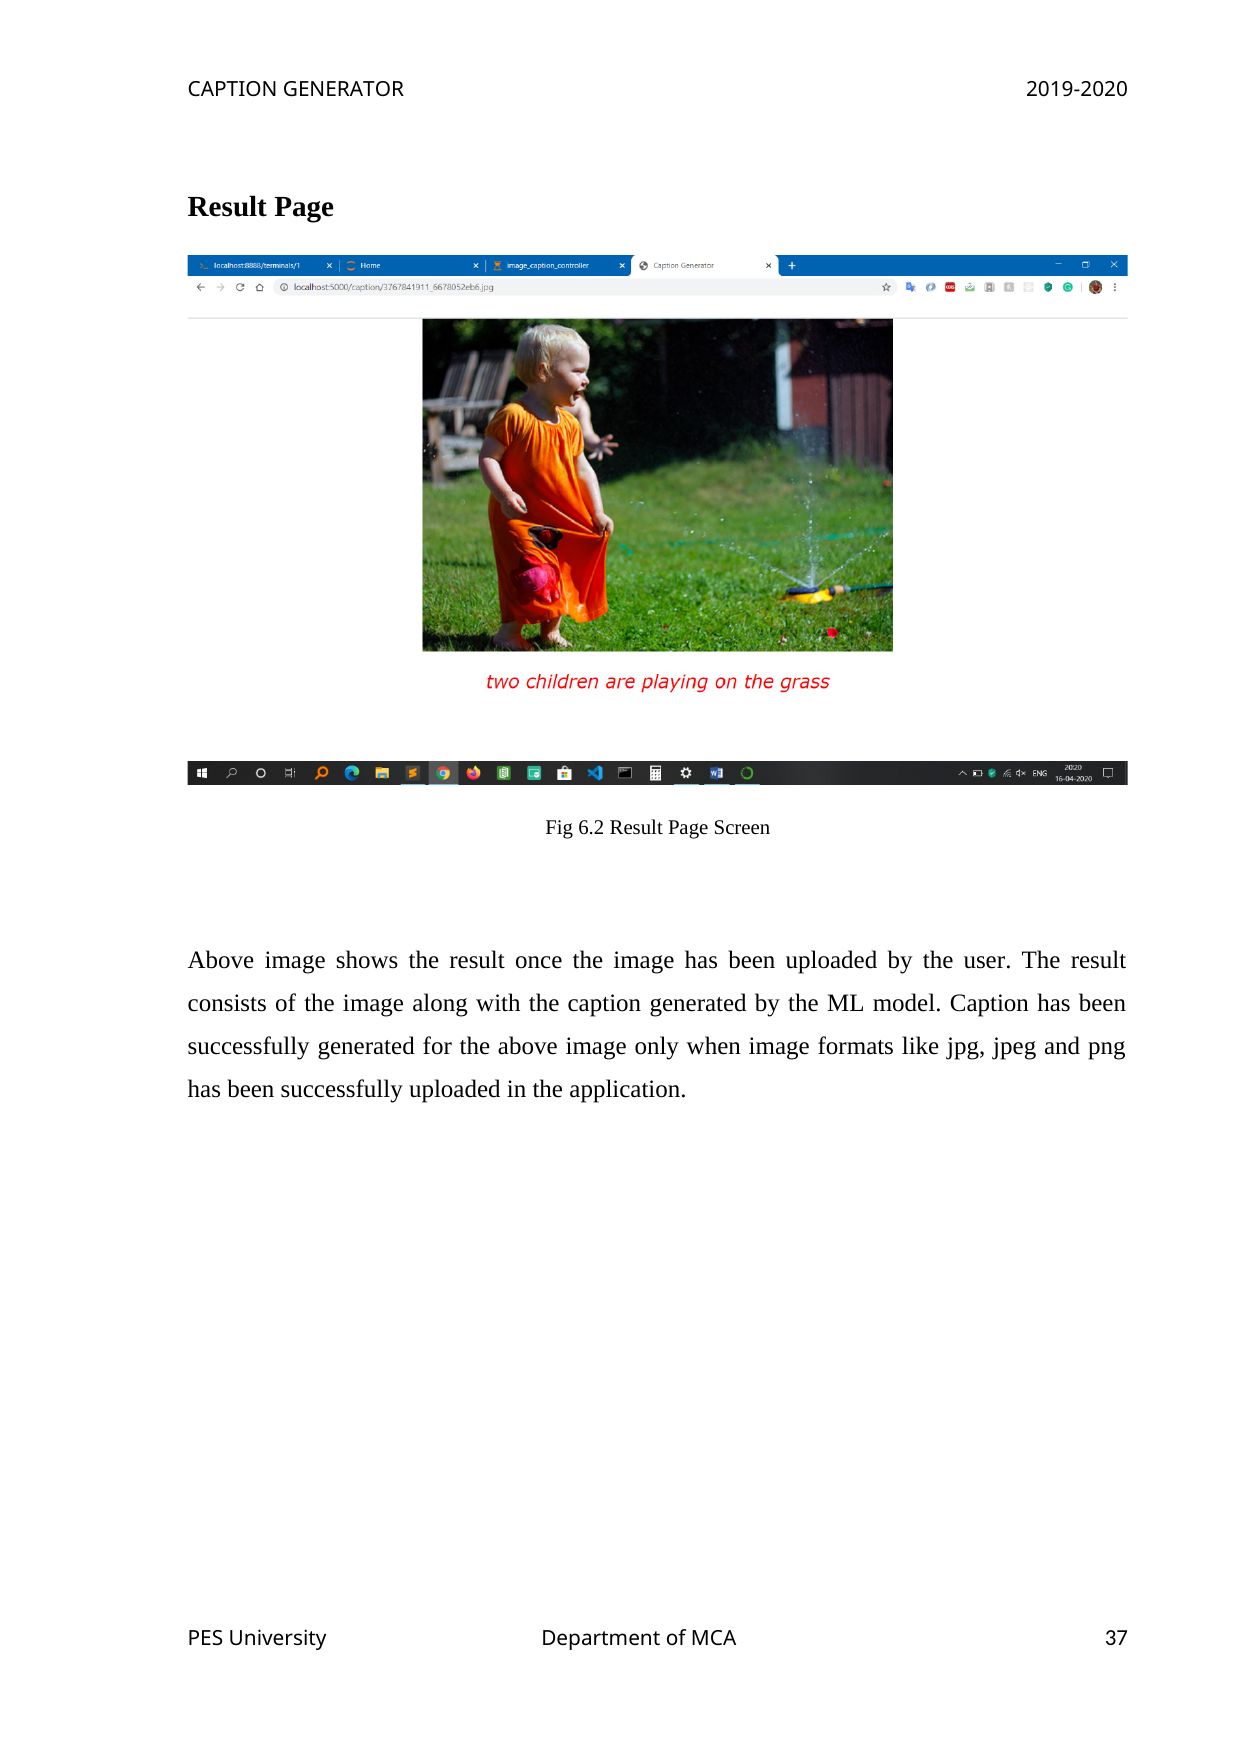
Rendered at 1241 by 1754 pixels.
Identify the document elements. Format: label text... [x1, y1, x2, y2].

text Result Page [187, 189, 1128, 222]
text Fig 6.2 Result Page Screen [187, 815, 1128, 839]
text Above image shows the result once the image has been uploaded by the user. The result consists of the image along with the caption generated by the ML model. Caption has been successfully generated for the above image only when image formats like jpg, jpeg and png has been successfully uploaded in the application. [187, 945, 1128, 1103]
picture [187, 255, 1128, 785]
